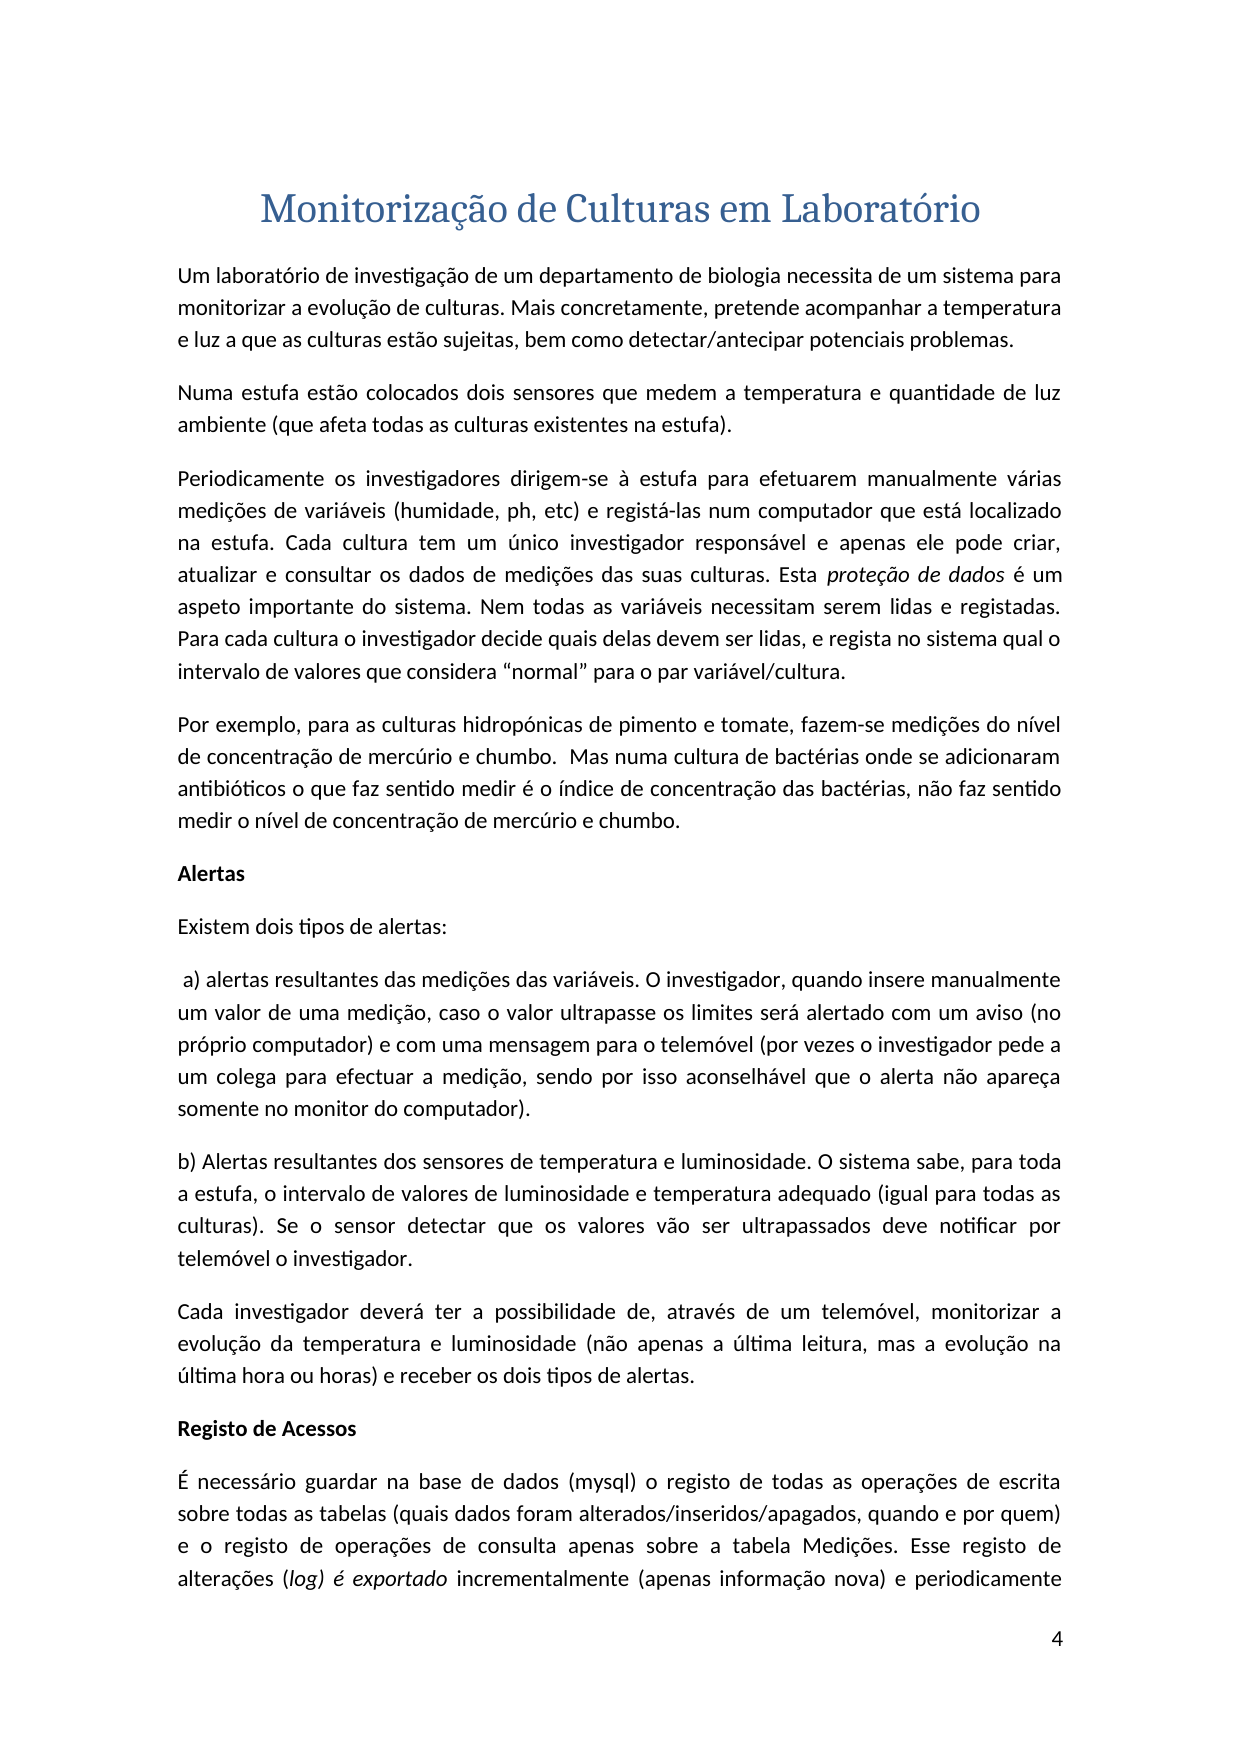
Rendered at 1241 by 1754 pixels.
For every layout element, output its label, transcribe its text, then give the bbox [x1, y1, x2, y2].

text b) Alertas resultantes dos sensores de temperatura e luminosidade. O sistema sabe, para toda a estufa, o intervalo de valores de luminosidade e temperatura adequado (igual para todas as culturas). Se o sensor detectar que os valores vão ser ultrapassados deve notificar por telemóvel o investigador. [177, 1147, 1063, 1272]
text Um laboratório de investigação de um departamento de biologia necessita de um sistema para monitorizar a evolução de culturas. Mais concretamente, pretende acompanhar a temperatura e luz a que as culturas estão sujeitas, bem como detectar/antecipar potenciais problemas. [177, 261, 1063, 353]
text Existem dois tipos de alertas: [177, 912, 1063, 940]
text Numa estufa estão colocados dois sensores que medem a temperatura e quantidade de luz ambiente (que afeta todas as culturas existentes na estufa). [177, 378, 1063, 439]
text Alertas [177, 859, 1063, 887]
text Cada investigador deverá ter a possibilidade de, através de um telemóvel, monitorizar a evolução da temperatura e luminosidade (não apenas a última leitura, mas a evolução na última hora ou horas) e receber os dois tipos de alertas. [177, 1297, 1063, 1389]
text Monitorização de Culturas em Laboratório [177, 185, 1063, 233]
text Periodicamente os investigadores dirigem-se à estufa para efetuarem manualmente várias medições de variáveis (humidade, ph, etc) e registá-las num computador que está localizado na estufa. Cada cultura tem um único investigador responsável e apenas ele pode criar, atualizar e consultar os dados de medições das suas culturas. Esta proteção de dados é um aspeto importante do sistema. Nem todas as variáveis necessitam serem lidas e registadas. Para cada cultura o investigador decide quais delas devem ser lidas, e regista no sistema qual o intervalo de valores que considera “normal” para o par variável/cultura. [177, 464, 1063, 685]
text Por exemplo, para as culturas hidropónicas de pimento e tomate, fazem-se medições do nível de concentração de mercúrio e chumbo. Mas numa cultura de bactérias onde se adicionaram antibióticos o que faz sentido medir é o índice de concentração das bactérias, não faz sentido medir o nível de concentração de mercúrio e chumbo. [177, 710, 1063, 834]
text a) alertas resultantes das medições das variáveis. O investigador, quando insere manualmente um valor de uma medição, caso o valor ultrapasse os limites será alertado com um aviso (no próprio computador) e com uma mensagem para o telemóvel (por vezes o investigador pede a um colega para efectuar a medição, sendo por isso aconselhável que o alerta não apareça somente no monitor do computador). [177, 965, 1063, 1122]
text Registo de Acessos [177, 1414, 1063, 1442]
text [177, 1467, 1063, 1592]
